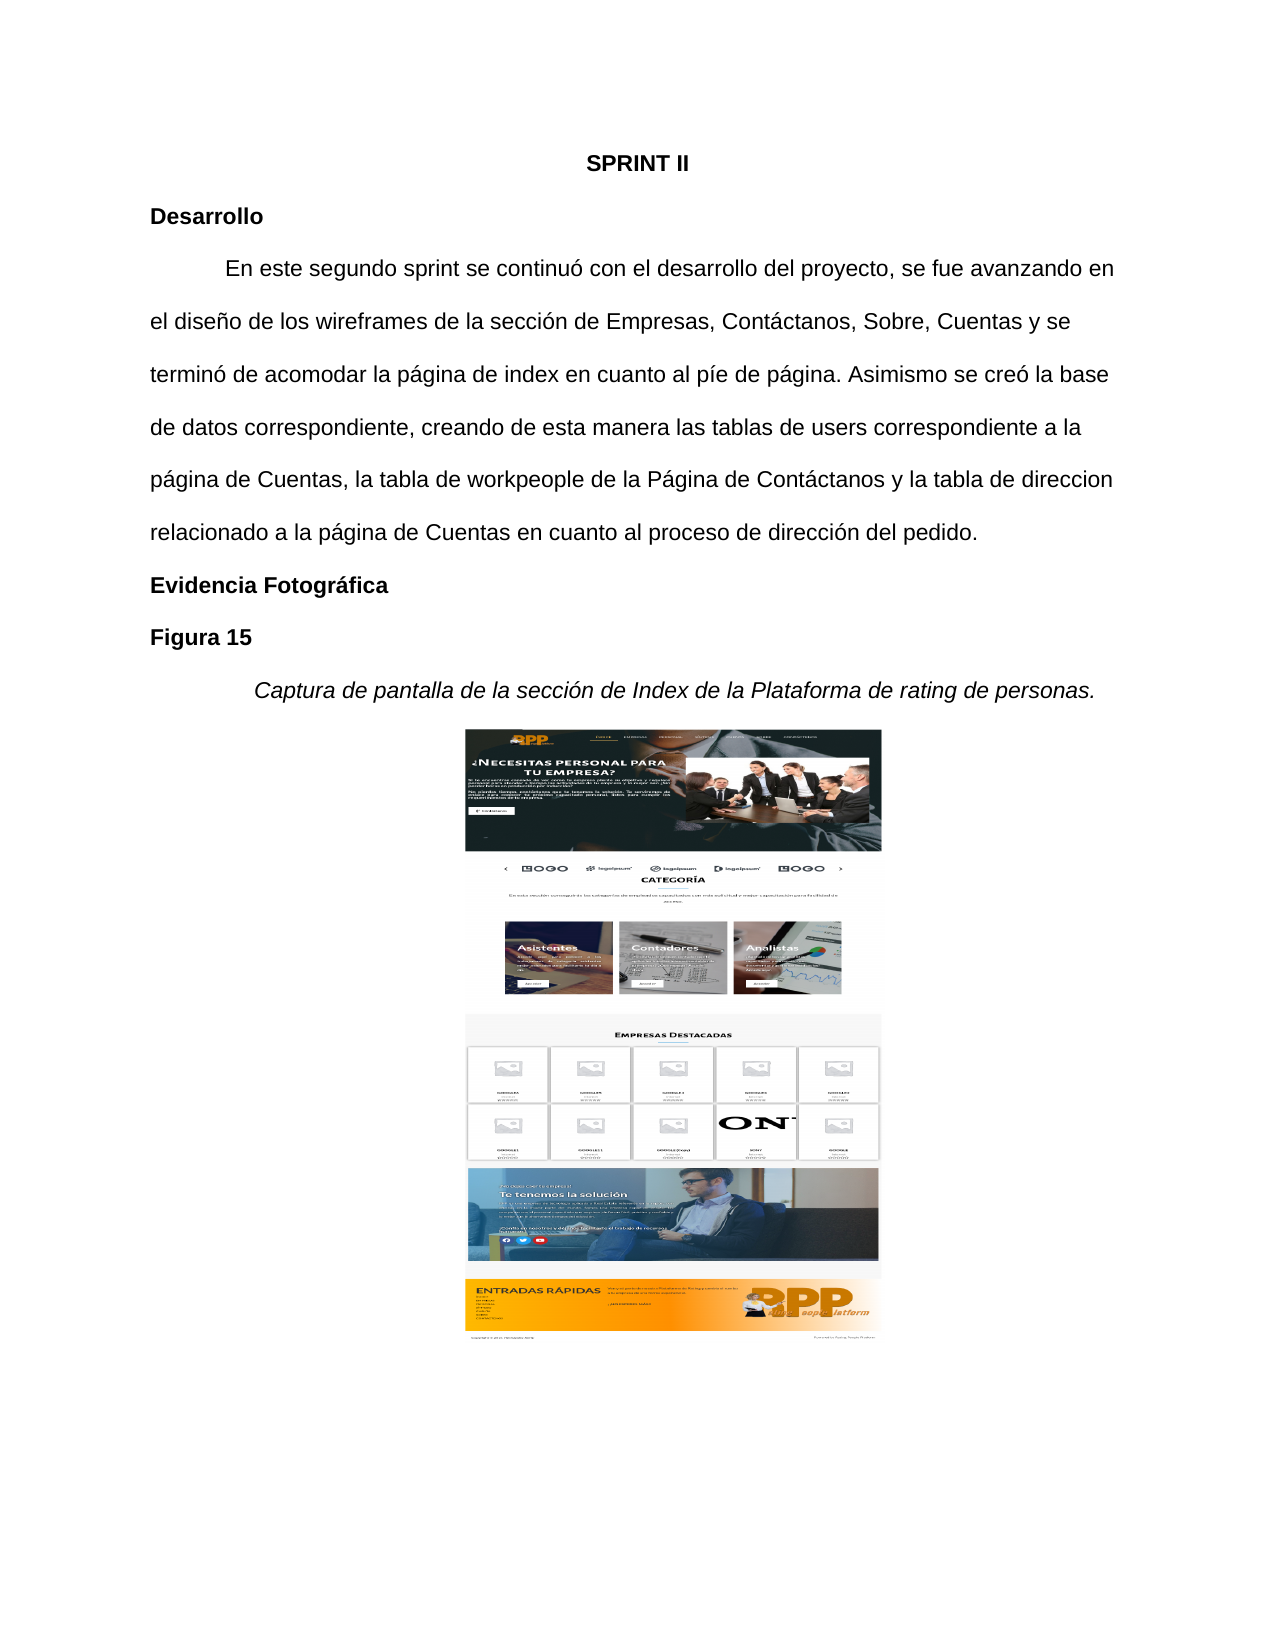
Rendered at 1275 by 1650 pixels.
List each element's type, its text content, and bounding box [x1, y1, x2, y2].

text En este segundo sprint se continuó con el desarrollo del proyecto, se fue avanzando en el diseño de los wireframes de la sección de Empresas, Contáctanos, Sobre, Cuentas y se terminó de acomodar la página de index en cuanto al píe de página. Asimismo se creó la base de datos correspondiente, creando de esta manera las tablas de users correspondiente a la página de Cuentas, la tabla de workpeople de la Página de Contáctanos y la tabla de direccion relacionado a la página de Cuentas en cuanto al proceso de dirección del pedido. [150, 255, 1125, 545]
subtitle Desarrollo [150, 203, 1125, 229]
picture [465, 729, 885, 1344]
text Figura 15 [150, 624, 1125, 651]
subtitle Evidencia Fotográfica [150, 572, 1125, 598]
subtitle SPRINT II [150, 150, 1125, 176]
